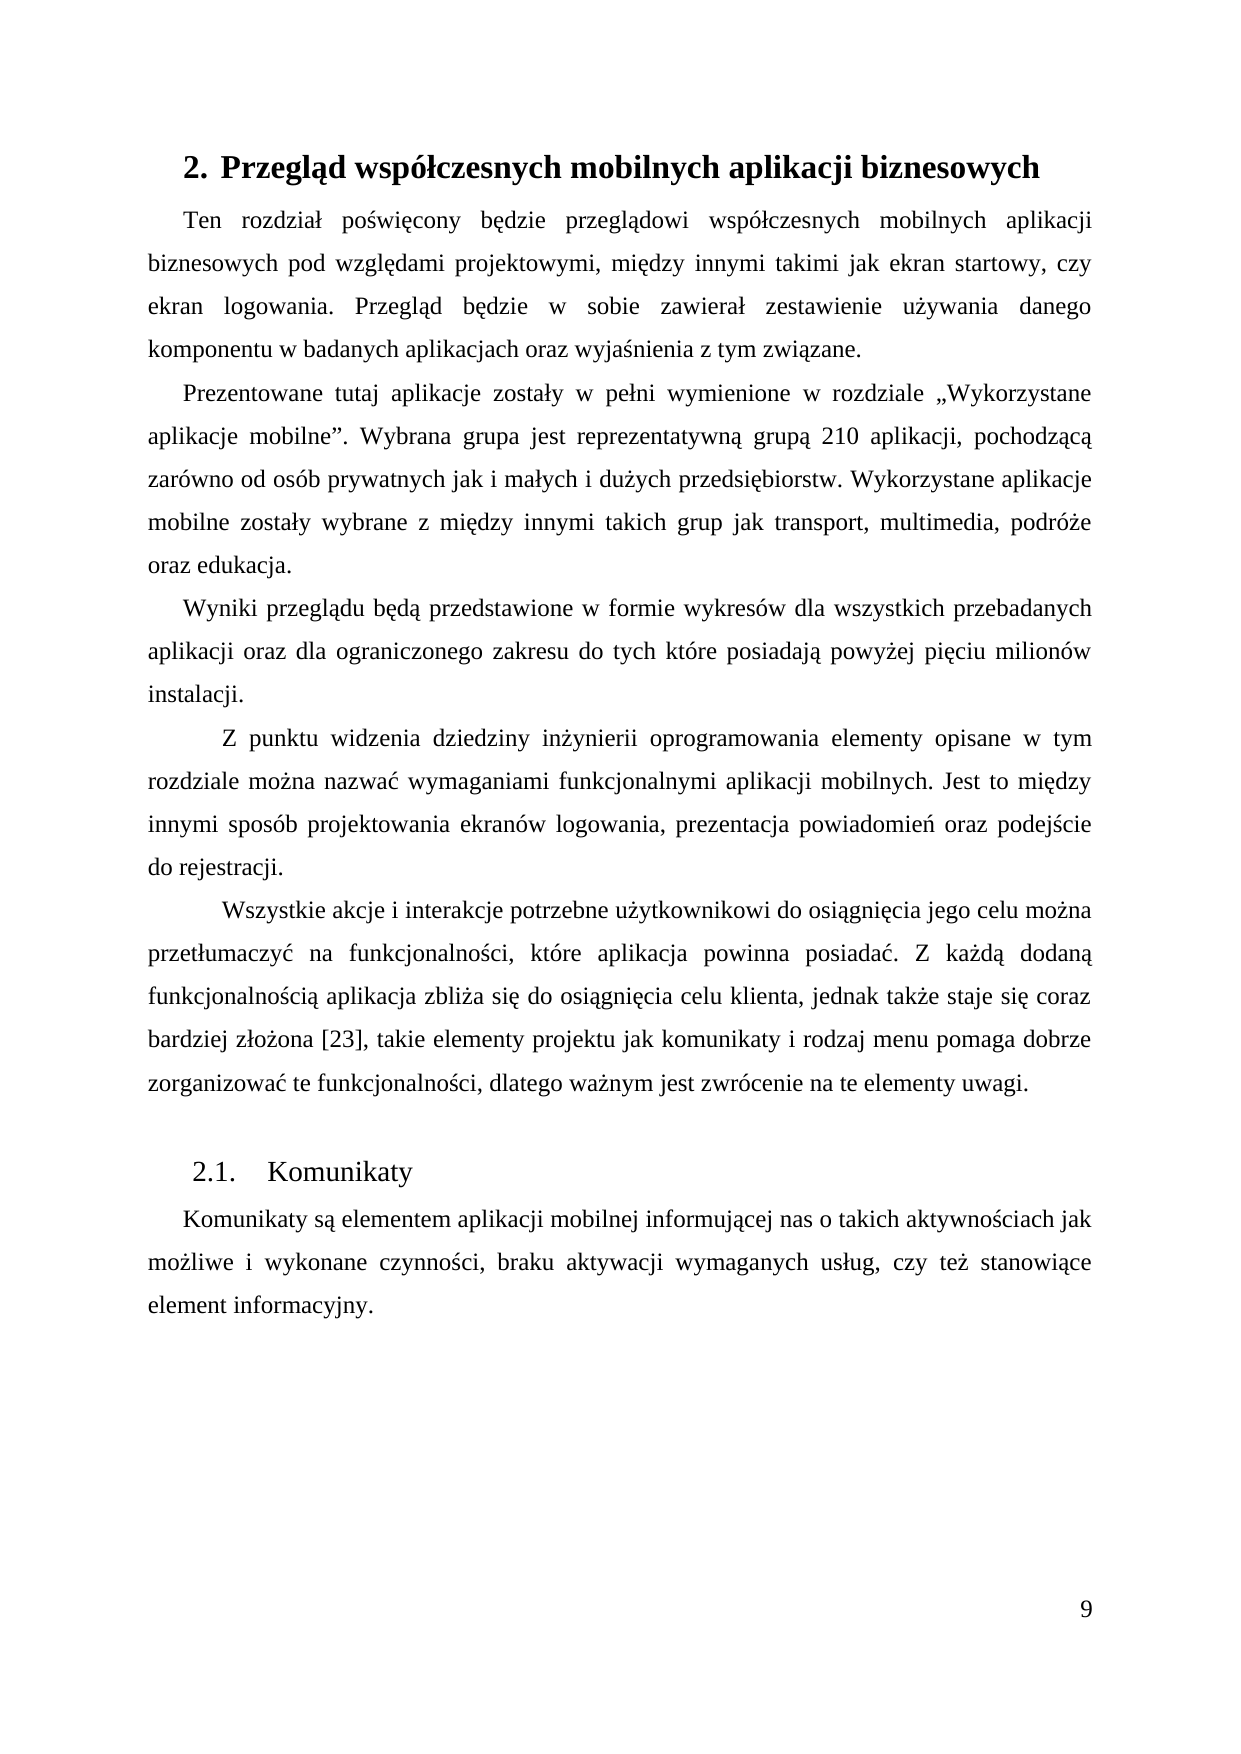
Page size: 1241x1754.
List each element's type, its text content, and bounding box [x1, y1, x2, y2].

text Wszystkie akcje i interakcje potrzebne użytkownikowi do osiągnięcia jego celu można przetłumaczyć na funkcjonalności, które aplikacja powinna posiadać. Z każdą dodaną funkcjonalnością aplikacja zbliża się do osiągnięcia celu klienta, jednak także staje się coraz bardziej złożona [23], takie elementy projektu jak komunikaty i rodzaj menu pomaga dobrze zorganizować te funkcjonalności, dlatego ważnym jest zwrócenie na te elementy uwagi. [148, 895, 1092, 1096]
subtitle Przegląd współczesnych mobilnych aplikacji biznesowych [183, 148, 1092, 186]
text Wyniki przeglądu będą przedstawione w formie wykresów dla wszystkich przebadanych aplikacji oraz dla ograniczonego zakresu do tych które posiadają powyżej pięciu milionów instalacji. [148, 593, 1092, 708]
subtitle Komunikaty [192, 1154, 1092, 1187]
text Komunikaty są elementem aplikacji mobilnej informującej nas o takich aktywnościach jak możliwe i wykonane czynności, braku aktywacji wymaganych usług, czy też stanowiące element informacyjny. [148, 1204, 1092, 1319]
text Ten rozdział poświęcony będzie przeglądowi współczesnych mobilnych aplikacji biznesowych pod względami projektowymi, między innymi takimi jak ekran startowy, czy ekran logowania. Przegląd będzie w sobie zawierał zestawienie używania danego komponentu w badanych aplikacjach oraz wyjaśnienia z tym związane. [148, 205, 1092, 363]
text Prezentowane tutaj aplikacje zostały w pełni wymienione w rozdziale „Wykorzystane aplikacje mobilne”. Wybrana grupa jest reprezentatywną grupą 210 aplikacji, pochodzącą zarówno od osób prywatnych jak i małych i dużych przedsiębiorstw. Wykorzystane aplikacje mobilne zostały wybrane z między innymi takich grup jak transport, multimedia, podróże oraz edukacja. [148, 378, 1092, 579]
text Z punktu widzenia dziedziny inżynierii oprogramowania elementy opisane w tym rozdziale można nazwać wymaganiami funkcjonalnymi aplikacji mobilnych. Jest to między innymi sposób projektowania ekranów logowania, prezentacja powiadomień oraz podejście do rejestracji. [148, 723, 1092, 881]
